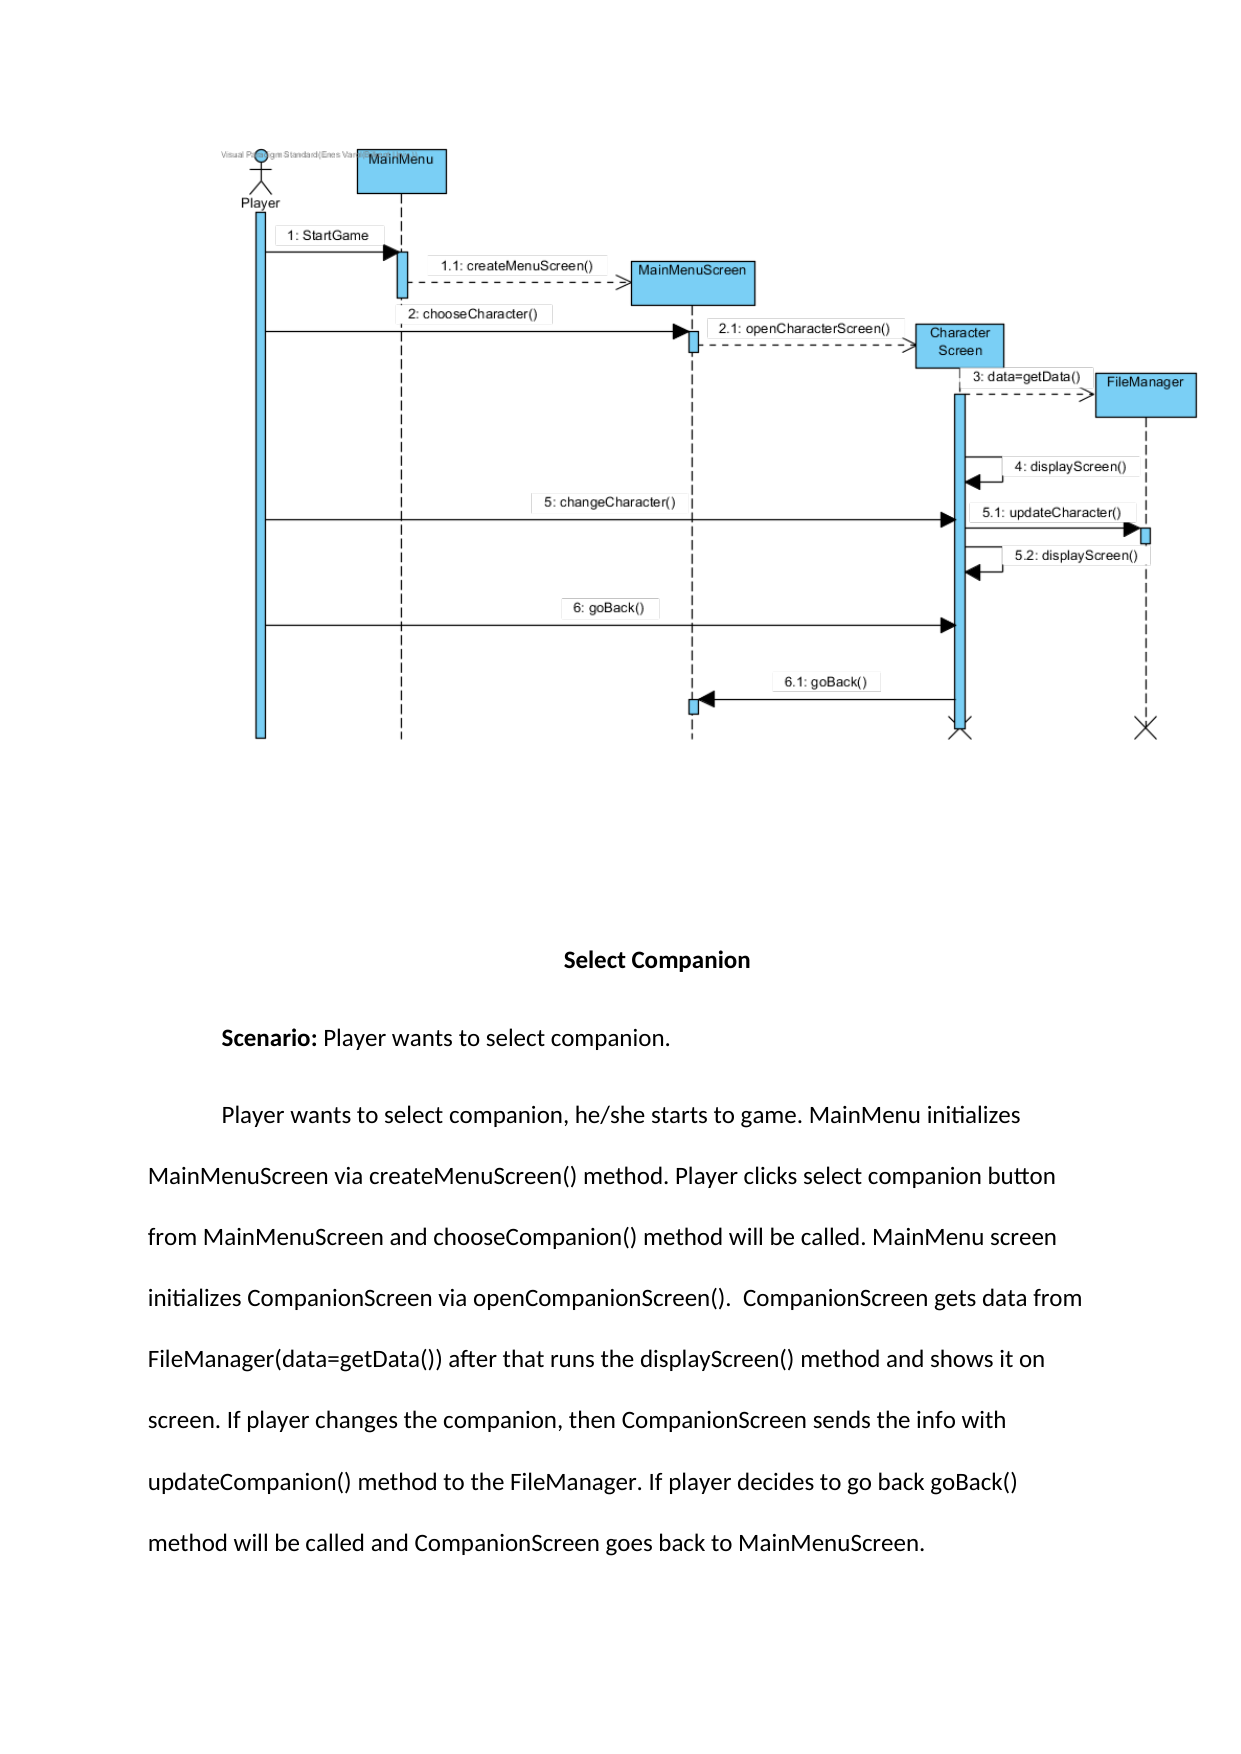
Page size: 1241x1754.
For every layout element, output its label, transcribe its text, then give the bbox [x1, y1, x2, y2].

picture [221, 147, 1200, 744]
text Scenario: Player wants to select companion. [148, 1022, 1093, 1052]
text Select Companion [148, 944, 1093, 974]
text Player wants to select companion, he/she starts to game. MainMenu initializes MainMenuScreen via createMenuScreen() method. Player clicks select companion button from MainMenuScreen and chooseCompanion() method will be called. MainMenu screen initializes CompanionScreen via openCompanionScreen(). CompanionScreen gets data from FileManager(data=getData()) after that runs the displayScreen() method and shows it on screen. If player changes the companion, then CompanionScreen sends the info with updateCompanion() method to the FileManager. If player decides to go back goBack() method will be called and CompanionScreen goes back to MainMenuScreen. [148, 1099, 1093, 1557]
